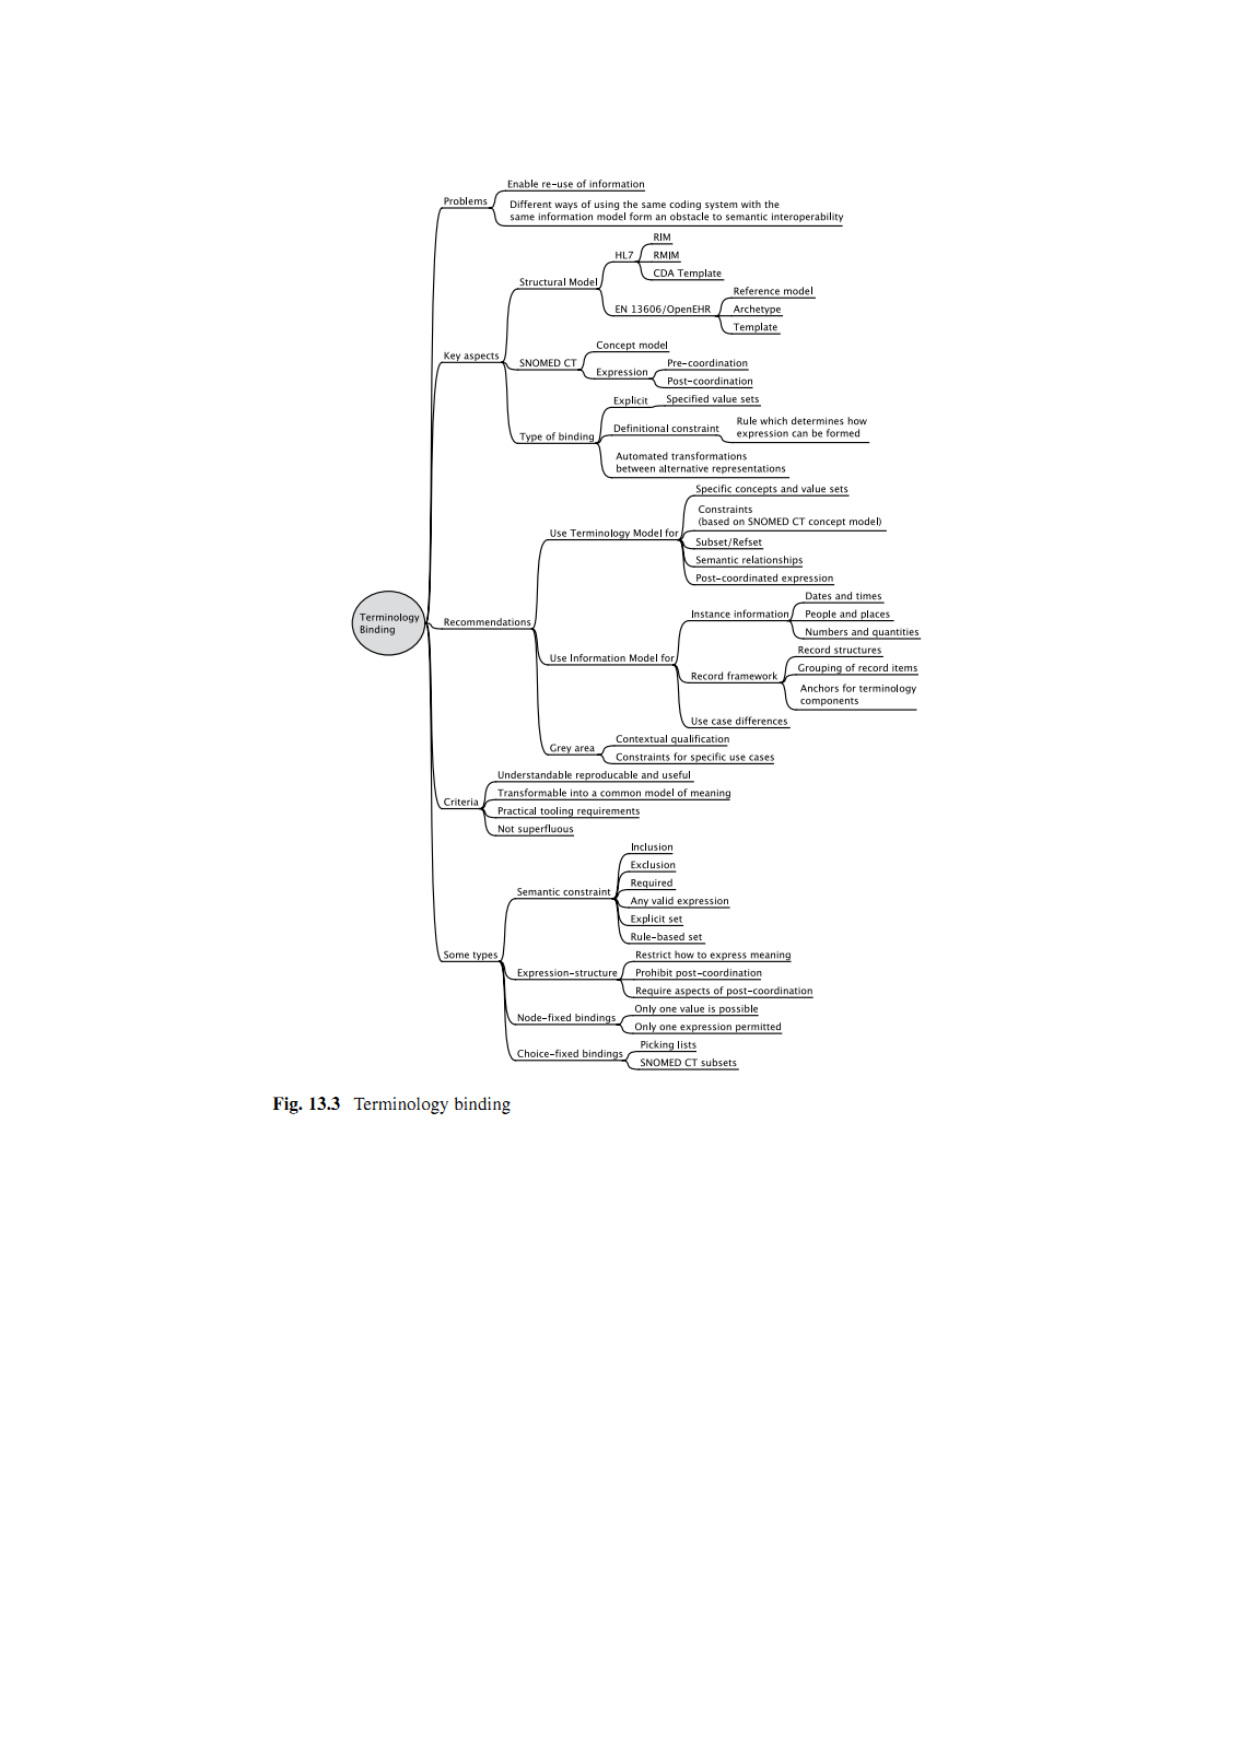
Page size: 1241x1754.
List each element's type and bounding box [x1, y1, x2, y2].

picture [187, 162, 1053, 1123]
